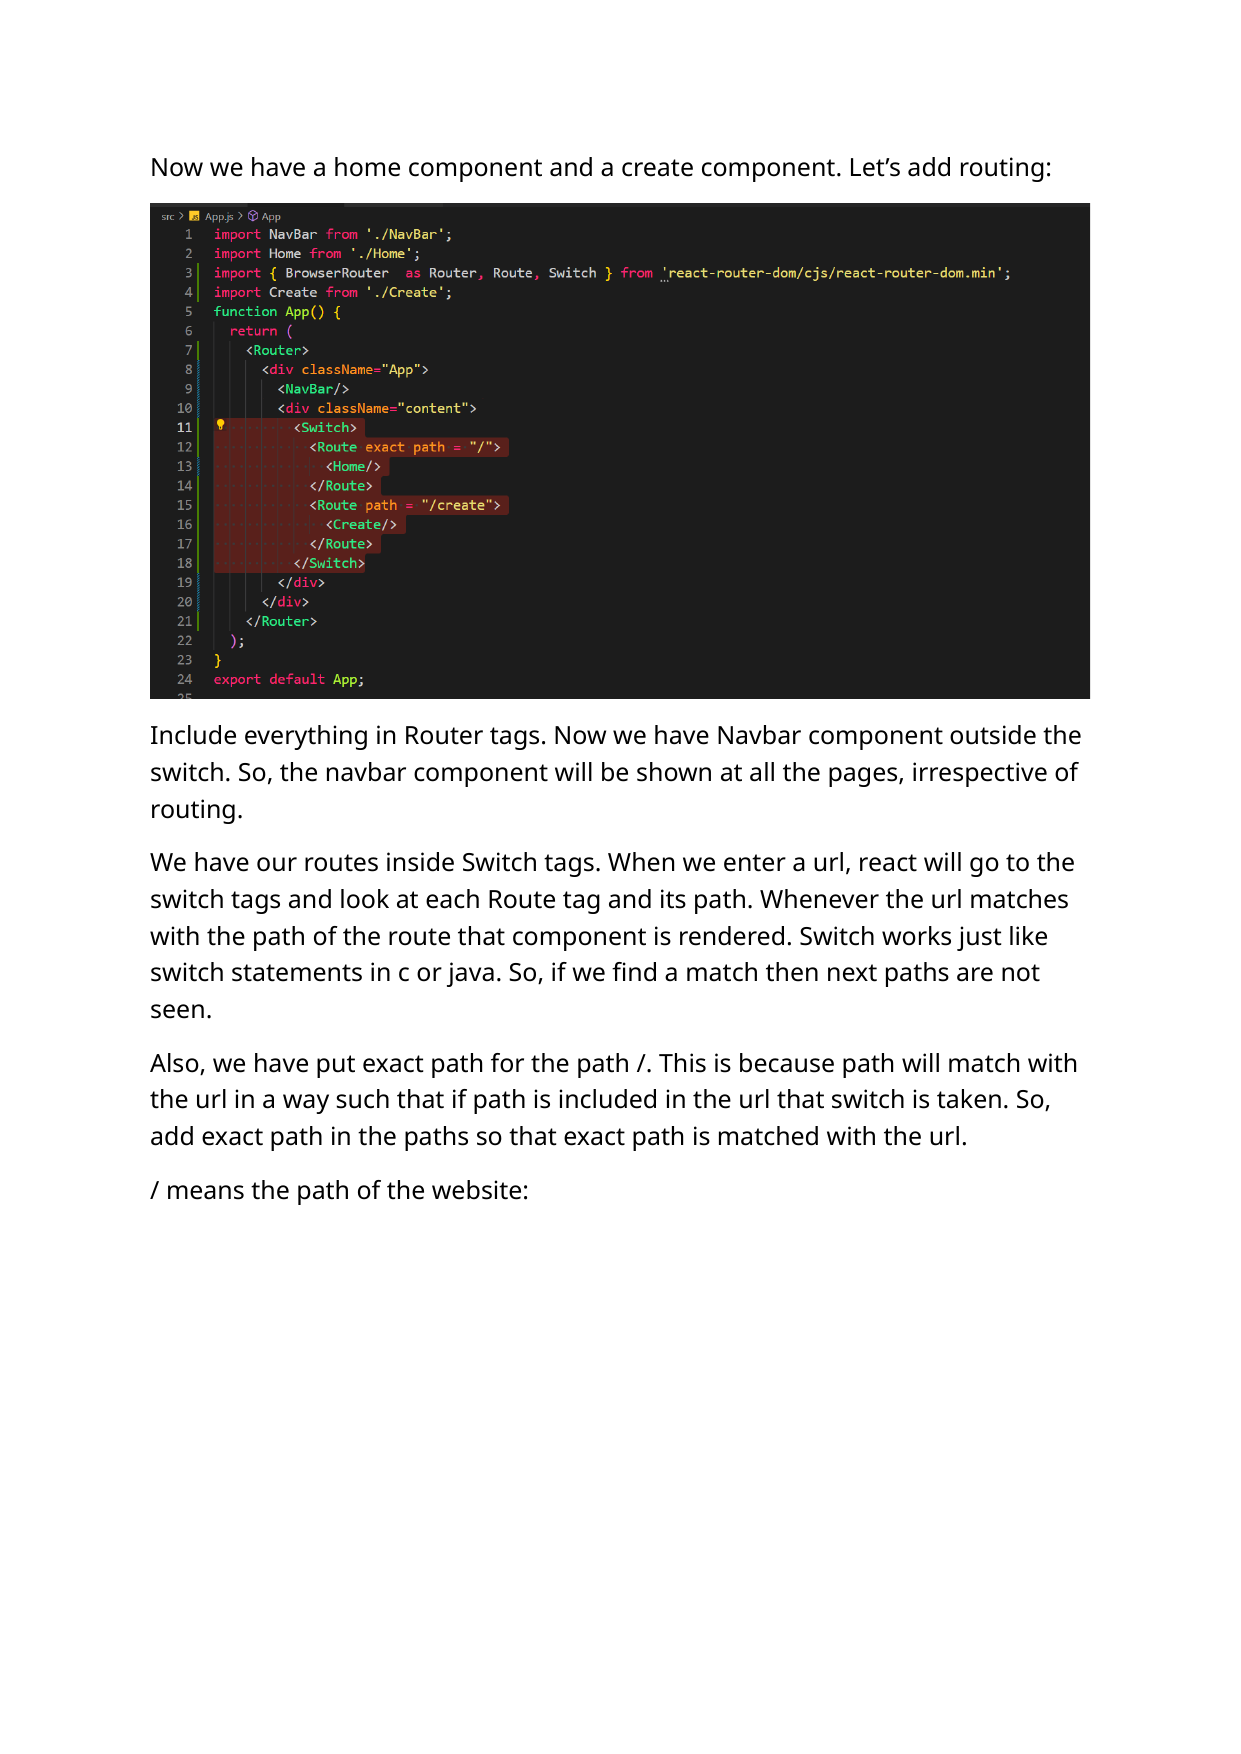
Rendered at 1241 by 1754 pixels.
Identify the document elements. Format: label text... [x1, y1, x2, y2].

text / means the path of the website: [150, 1172, 1090, 1206]
text Also, we have put exact path for the path /. This is because path will match with the url in a way such that if path is included in the url that switch is taken. So, add exact path in the paths so that exact path is matched with the url. [150, 1045, 1090, 1153]
picture [150, 203, 1091, 699]
text Now we have a home component and a create component. Let’s add routing: [150, 150, 1090, 184]
text Include everything in Router tags. Now we have Navbar component outside the switch. So, the navbar component will be shown at all the pages, irrespective of routing. [150, 718, 1090, 825]
text We have our routes inside Switch tags. When we enter a url, react will go to the switch tags and look at each Route tag and its path. Whenever the url matches with the path of the route that component is rendered. Switch works just like switch statements in c or java. So, if we find a match then next paths are not seen. [150, 845, 1090, 1026]
